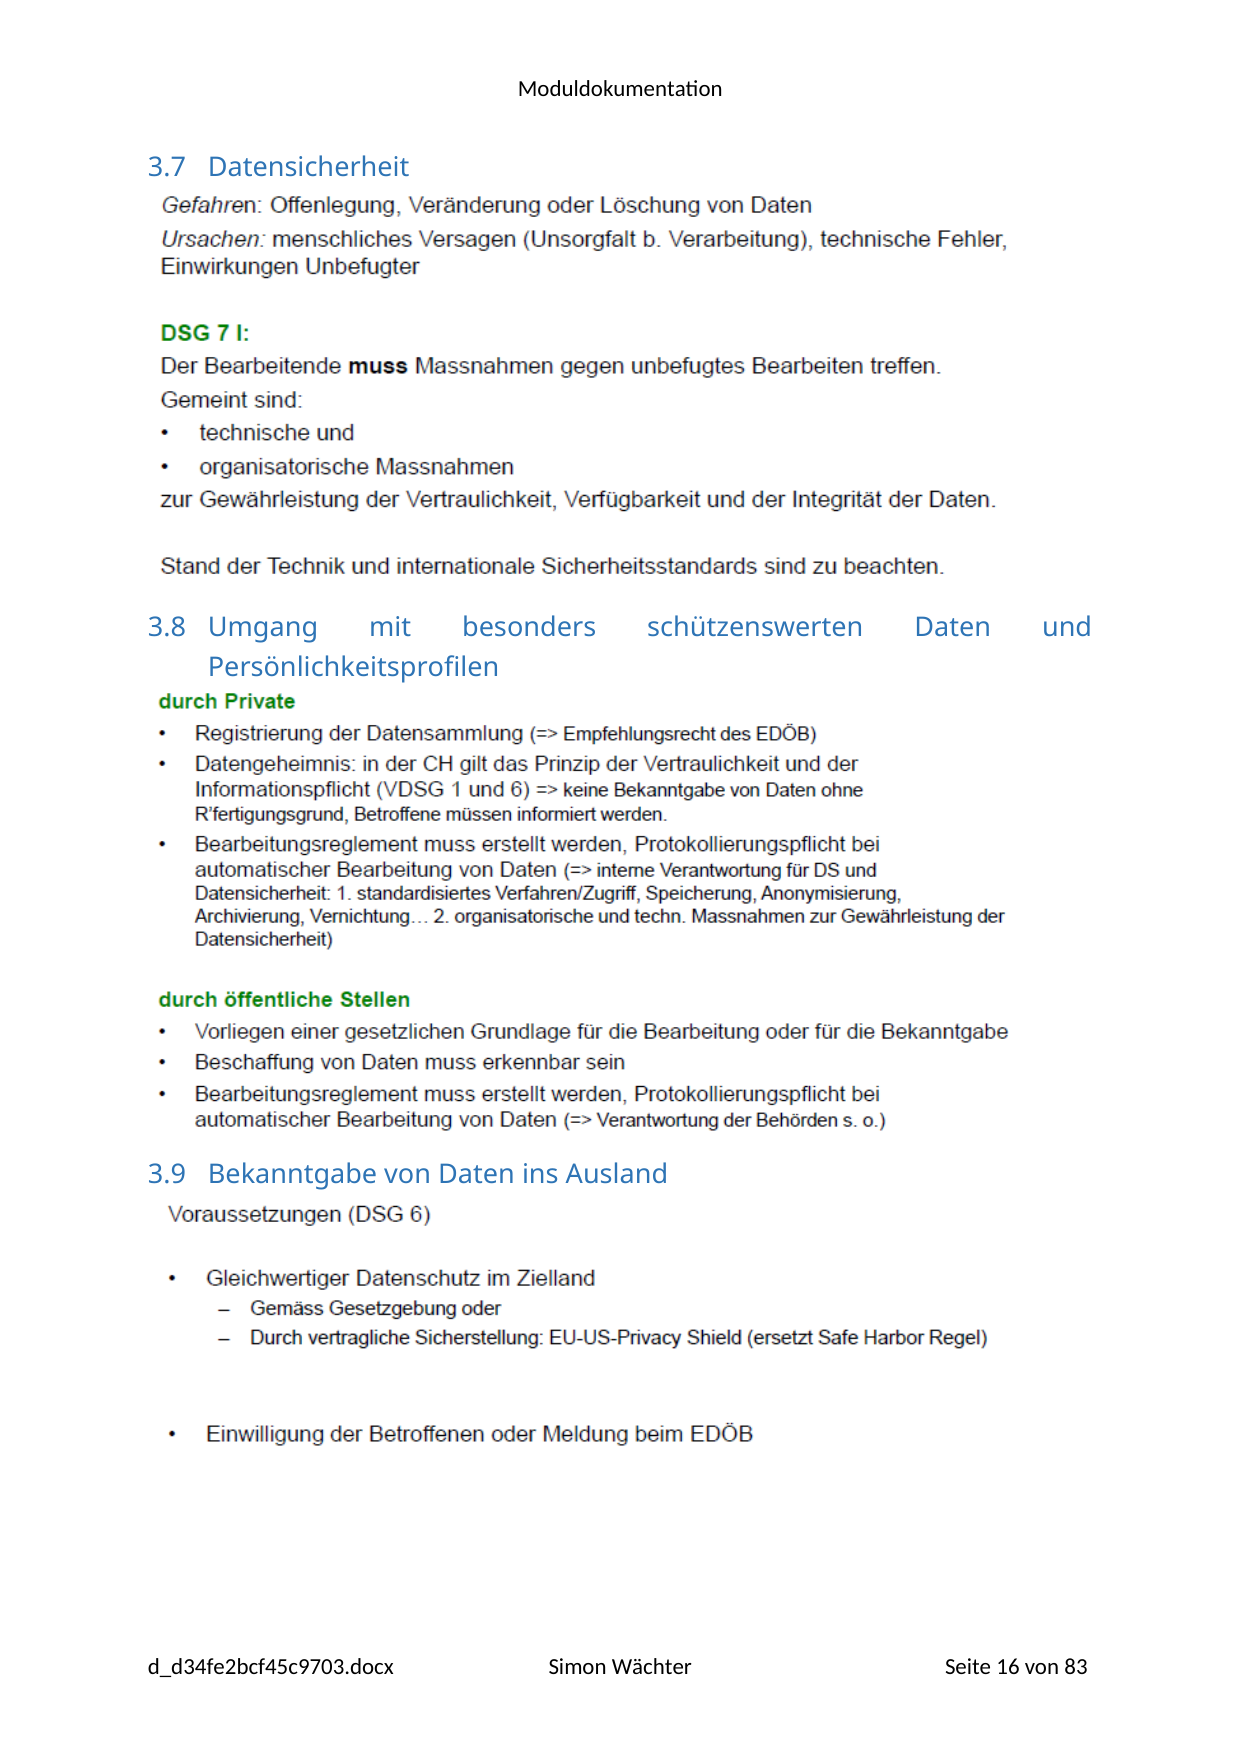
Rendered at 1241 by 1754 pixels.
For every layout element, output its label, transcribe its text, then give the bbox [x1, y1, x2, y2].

picture [147, 687, 1028, 1137]
picture [147, 1194, 1004, 1455]
subtitle Datensicherheit [148, 148, 1093, 184]
picture [147, 187, 1025, 589]
subtitle Bekanntgabe von Daten ins Ausland [148, 1155, 1093, 1192]
subtitle Umgang mit besonders schützenswerten Daten und Persönlichkeitsprofilen [148, 608, 1093, 684]
